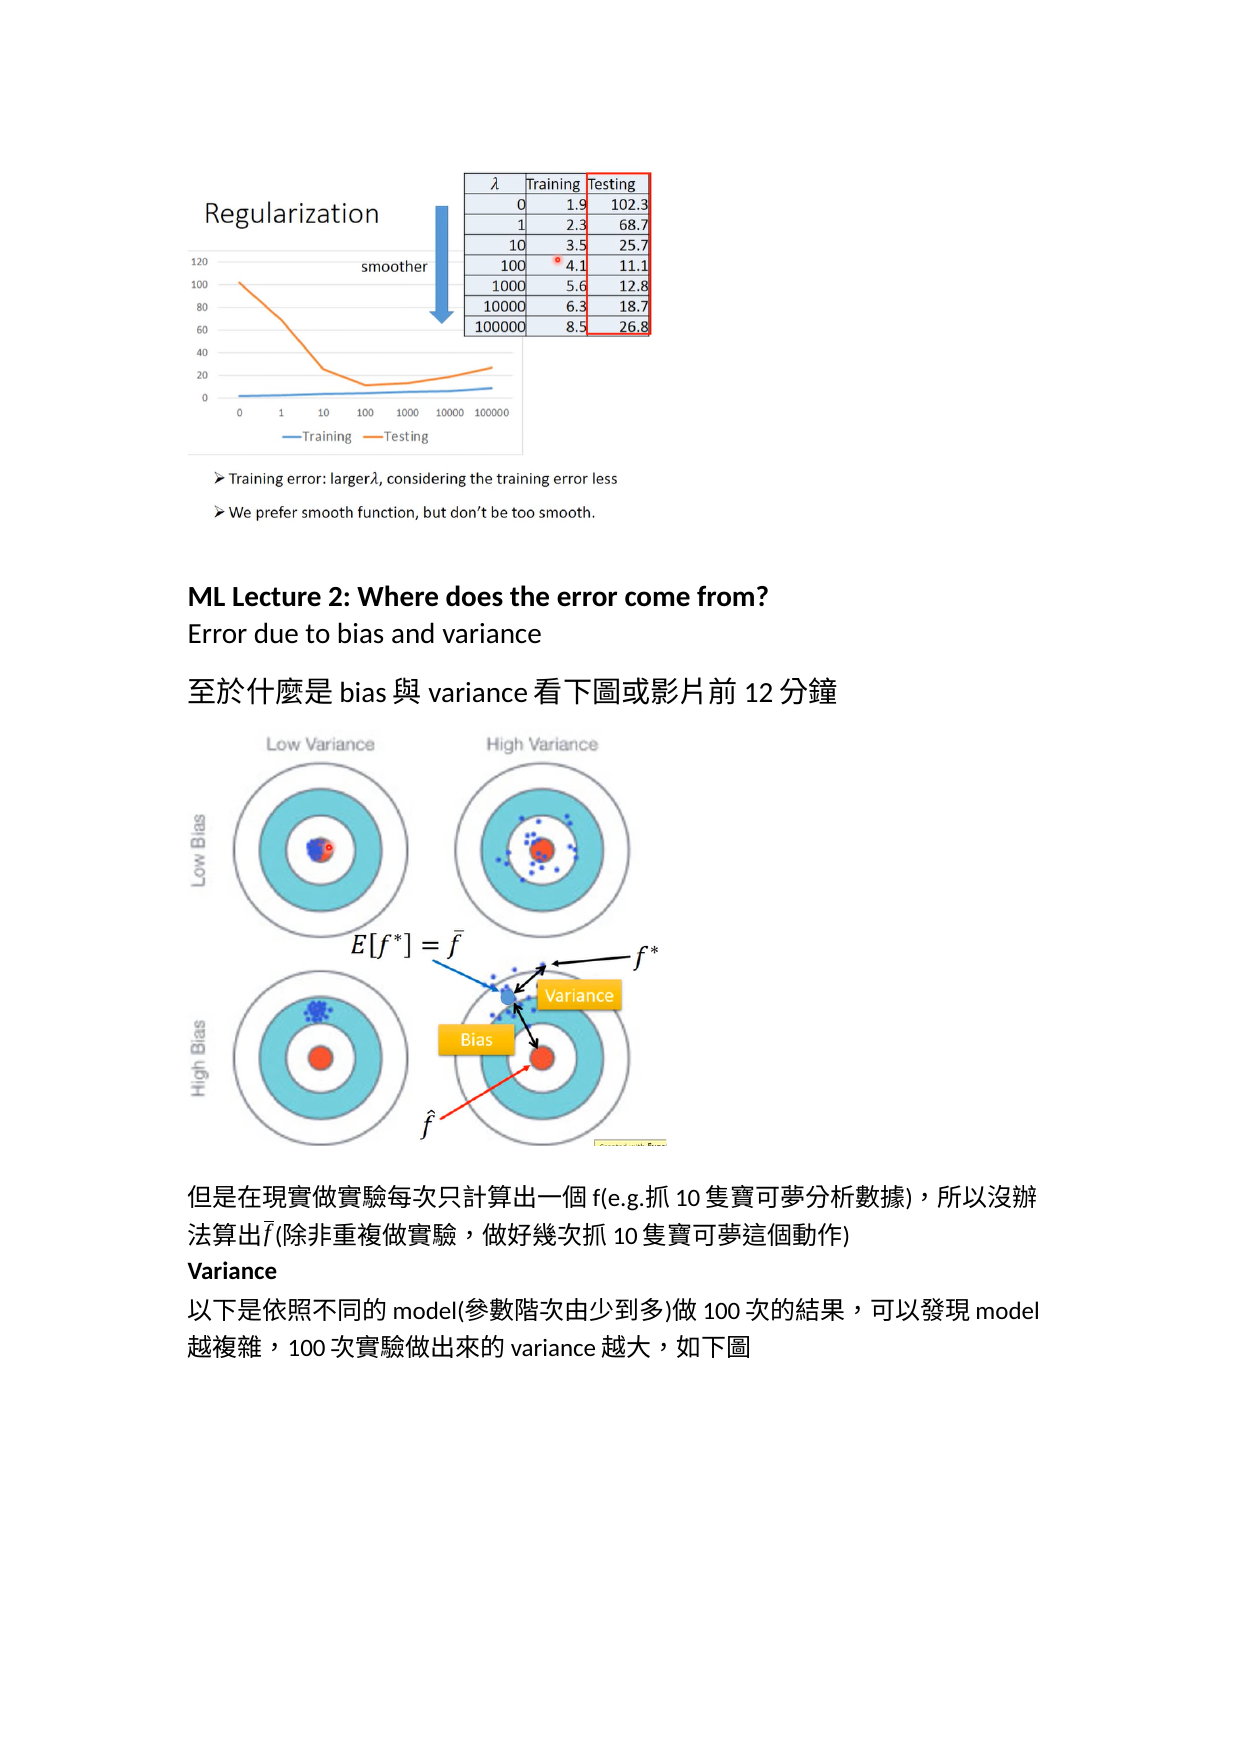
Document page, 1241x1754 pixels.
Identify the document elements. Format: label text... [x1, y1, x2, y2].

text ML Lecture 2: Where does the error come from? [187, 577, 1053, 614]
text 以下是依照不同的model(參數階次由少到多)做100次的結果，可以發現model越複雜，100次實驗做出來的variance越大，如下圖 [187, 1289, 1053, 1364]
picture [187, 164, 656, 530]
text Error due to bias and variance [187, 614, 1053, 652]
text Variance [187, 1252, 1053, 1289]
text 至於什麼是bias與 variance看下圖或影片前12分鐘 [187, 652, 1053, 727]
text 但是在現實做實驗每次只計算出一個f(e.g.抓10隻寶可夢分析數據)，所以沒辦法算出(除非重複做實驗，做好幾次抓10隻寶可夢這個動作) [187, 1177, 1053, 1252]
picture [187, 727, 667, 1146]
